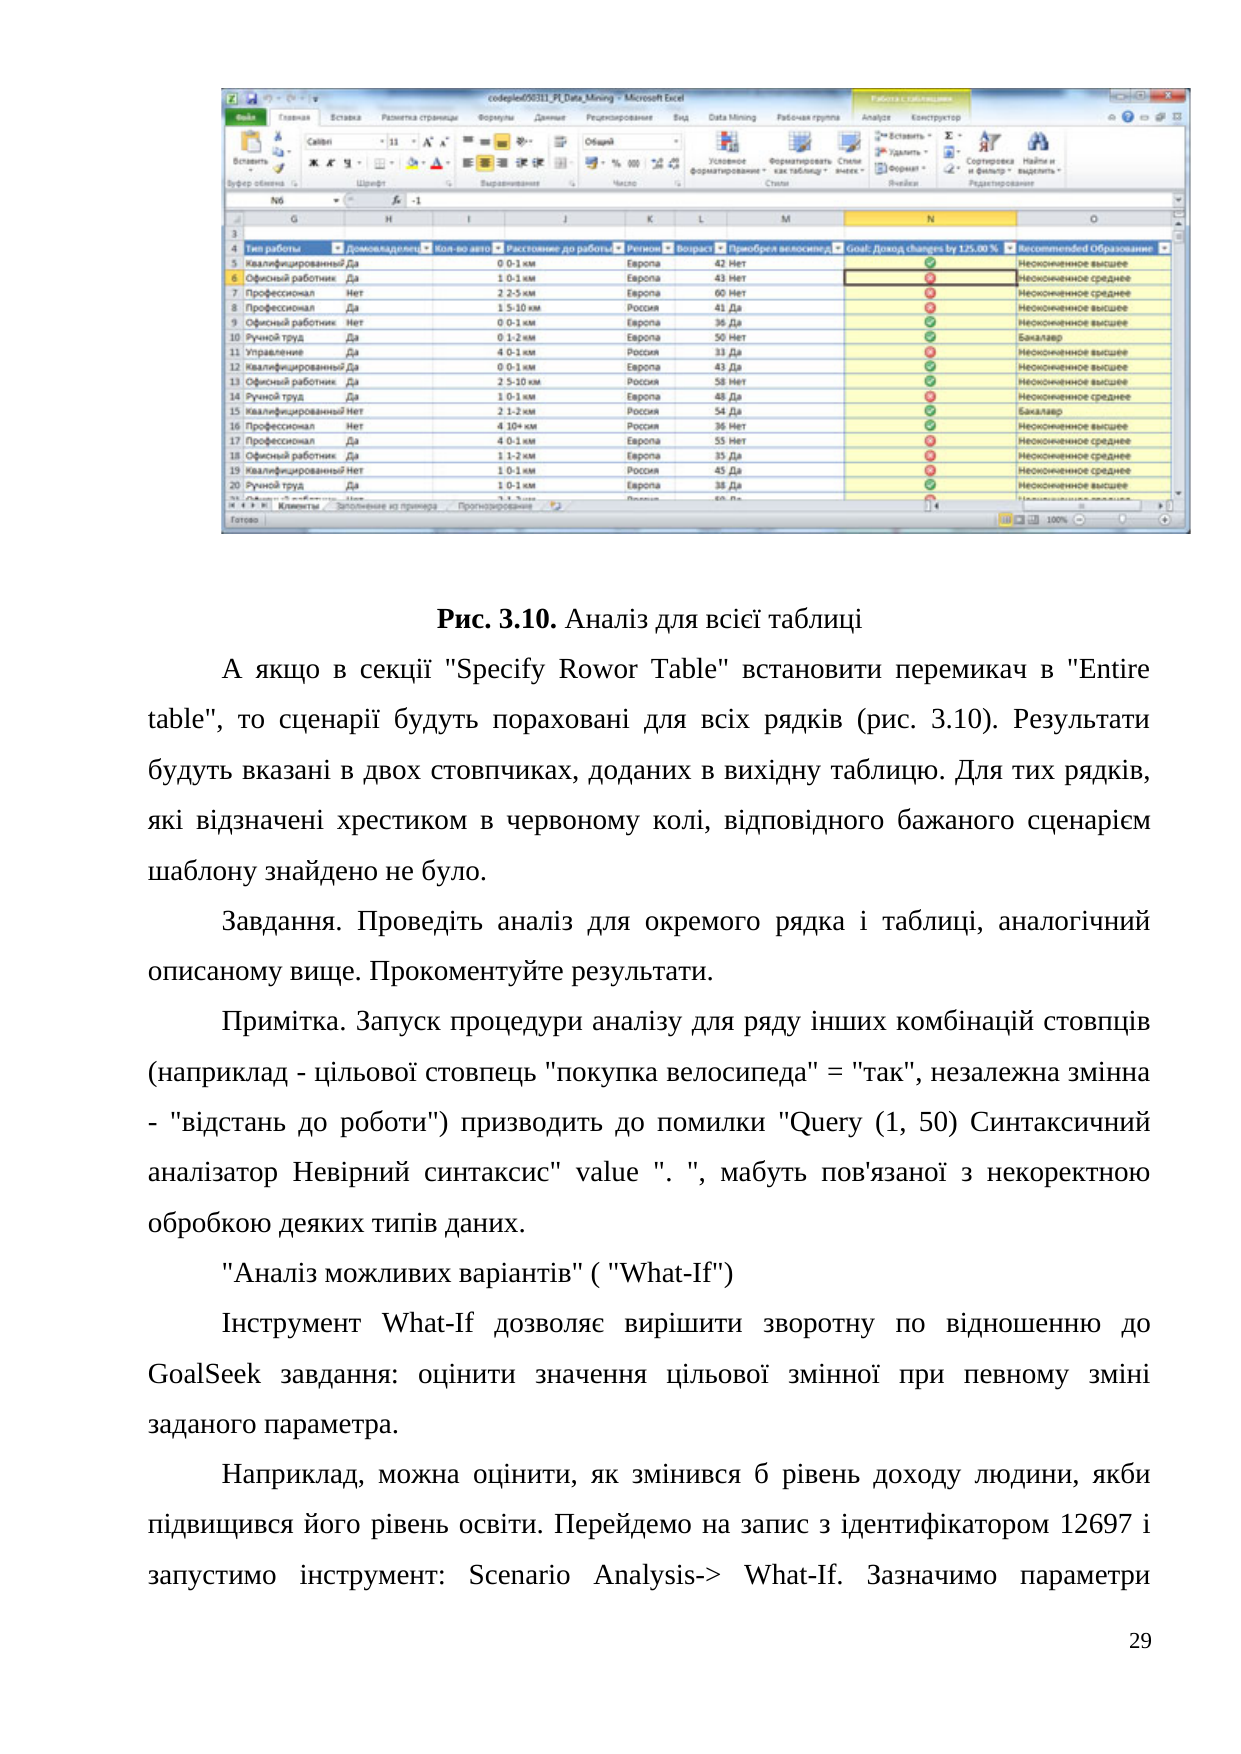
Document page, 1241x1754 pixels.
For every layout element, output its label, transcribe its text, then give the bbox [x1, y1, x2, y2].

text Примітка. Запуск процедури аналізу для ряду інших комбінацій стовпців (наприклад - цільової стовпець "покупка велосипеда" = "так", незалежна змінна - "відстань до роботи") призводить до помилки "Query (1, 50) Синтаксичний аналізатор Невірний синтаксис" value ". ", мабуть пов'язаної з некоректною обробкою деяких типів даних. [148, 1003, 1152, 1238]
picture [221, 88, 1191, 534]
text А якщо в секції "Specify Rowor Table" встановити перемикач в "Entire table", то сценарії будуть пораховані для всіх рядків (рис. 3.10). Результати будуть вказані в двох стовпчиках, доданих в вихідну таблицю. Для тих рядків, які відзначені хрестиком в червоному колі, відповідного бажаного сценарієм шаблону знайдено не було. [148, 651, 1152, 886]
text "Аналіз можливих варіантів" ( "What-If") [148, 1255, 1152, 1289]
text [148, 1456, 1152, 1591]
text Завдання. Проведіть аналіз для окремого рядка і таблиці, аналогічний описаному вище. Прокоментуйте результати. [148, 903, 1152, 987]
text Рис. 3.10. Аналіз для всієї таблиці [148, 551, 1152, 634]
text Інструмент What-If дозволяє вирішити зворотну по відношенню до GoalSeek завдання: оцінити значення цільової змінної при певному зміні заданого параметра. [148, 1305, 1152, 1439]
